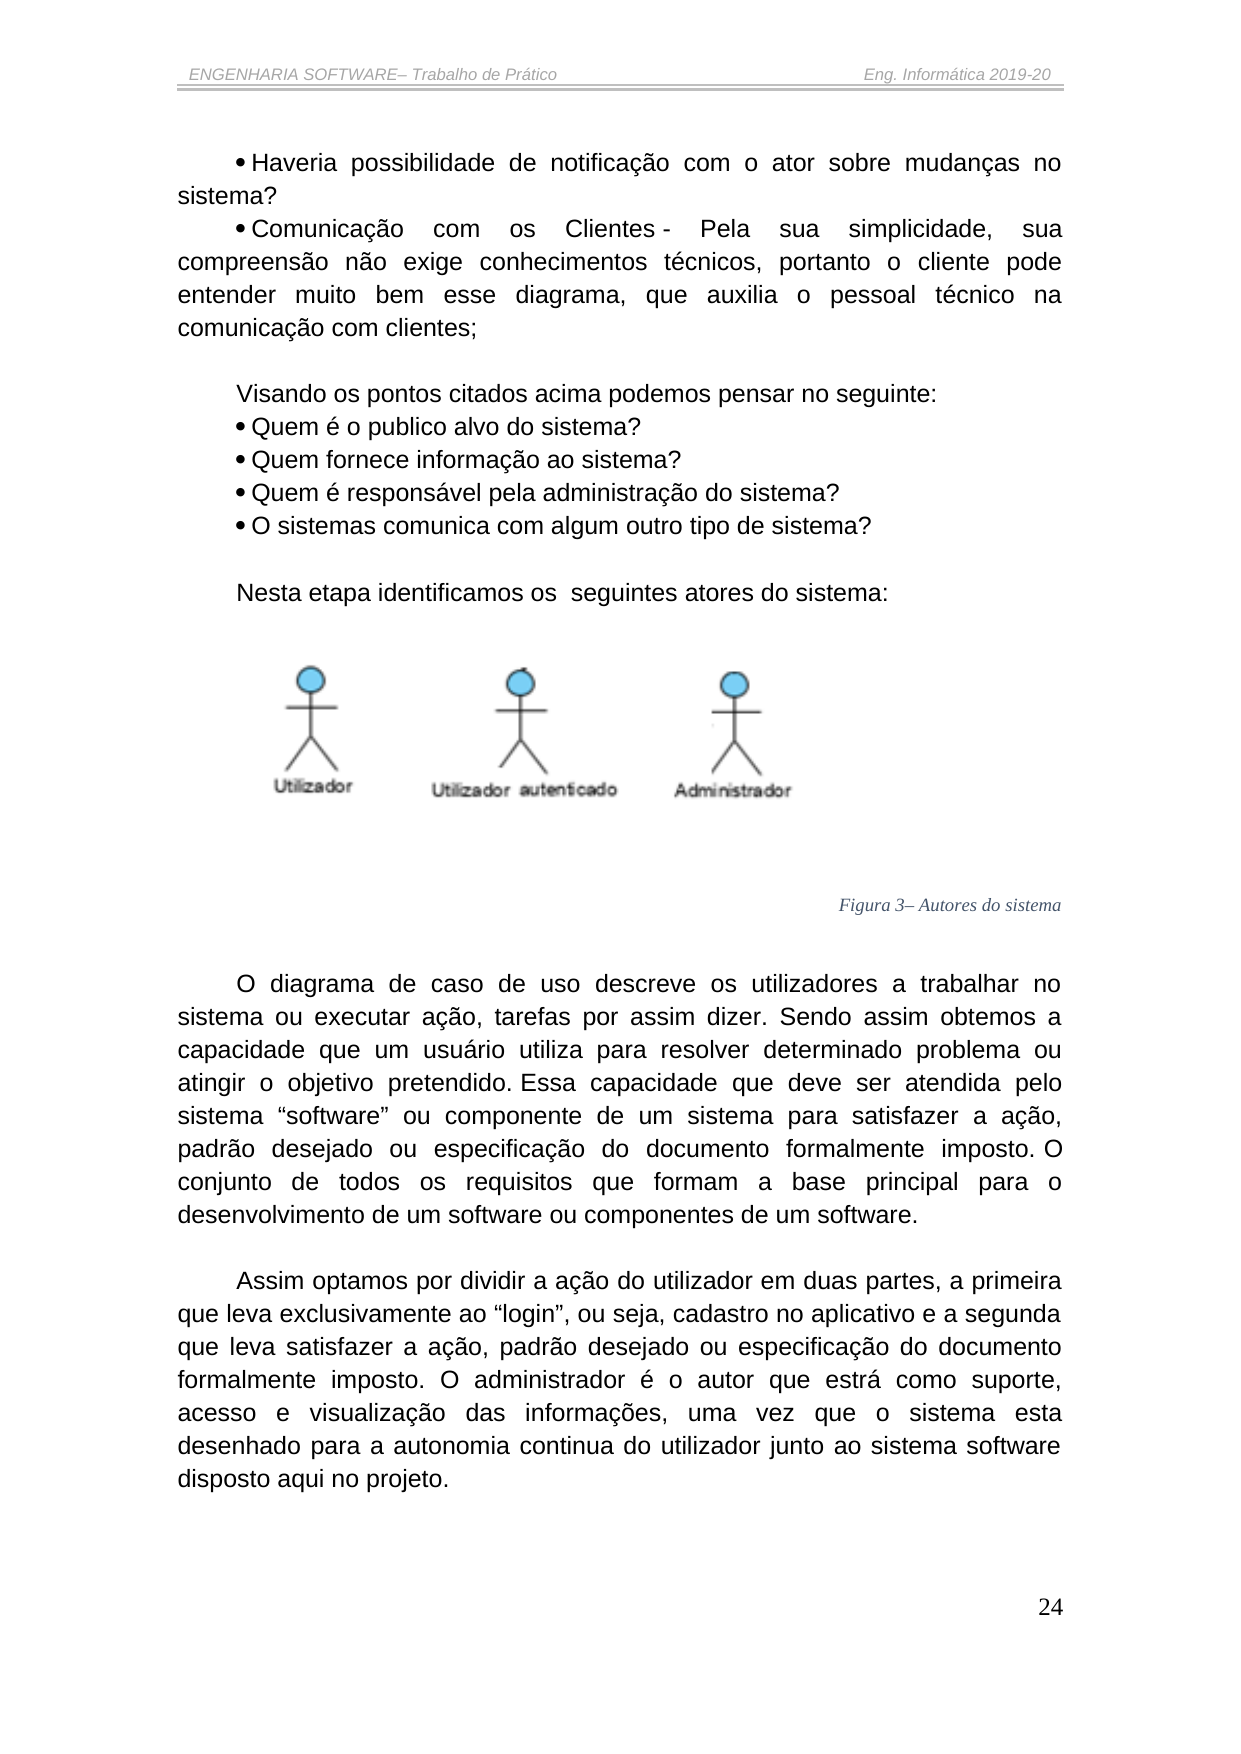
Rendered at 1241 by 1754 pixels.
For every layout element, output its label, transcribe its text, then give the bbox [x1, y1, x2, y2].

list Haveria possibilidade de notificação com o ator sobre mudanças no sistema? [177, 148, 1063, 209]
list Quem é responsável pela administração do sistema? [177, 478, 1063, 507]
list O sistemas comunica com algum outro tipo de sistema? [177, 511, 1063, 540]
text Visando os pontos citados acima podemos pensar no seguinte: [177, 379, 1063, 408]
list Quem fornece informação ao sistema? [177, 445, 1063, 474]
list Comunicação com os Clientes - Pela sua simplicidade, sua compreensão não exige conhecimentos técnicos, portanto o cliente pode entender muito bem esse diagrama, que auxilia o pessoal técnico na comunicação com clientes; [177, 214, 1063, 342]
text Assim optamos por dividir a ação do utilizador em duas partes, a primeira que leva exclusivamente ao “login”, ou seja, cadastro no aplicativo e a segunda que leva satisfazer a ação, padrão desejado ou especificação do documento formalmente imposto. O administrador é o autor que estrá como suporte, acesso e visualização das informações, uma vez que o sistema esta desenhado para a autonomia continua do utilizador junto ao sistema software disposto aqui no projeto. [177, 1266, 1063, 1493]
list Quem é o publico alvo do sistema? [177, 412, 1063, 441]
picture [239, 643, 866, 827]
text O diagrama de caso de uso descreve os utilizadores a trabalhar no sistema ou executar ação, tarefas por assim dizer. Sendo assim obtemos a capacidade que um usuário utiliza para resolver determinado problema ou atingir o objetivo pretendido. Essa capacidade que deve ser atendida pelo sistema “software” ou componente de um sistema para satisfazer a ação, padrão desejado ou especificação do documento formalmente imposto. O conjunto de todos os requisitos que formam a base principal para o desenvolvimento de um software ou componentes de um software. [177, 969, 1063, 1229]
text Nesta etapa identificamos os seguintes atores do sistema: [177, 577, 1063, 606]
